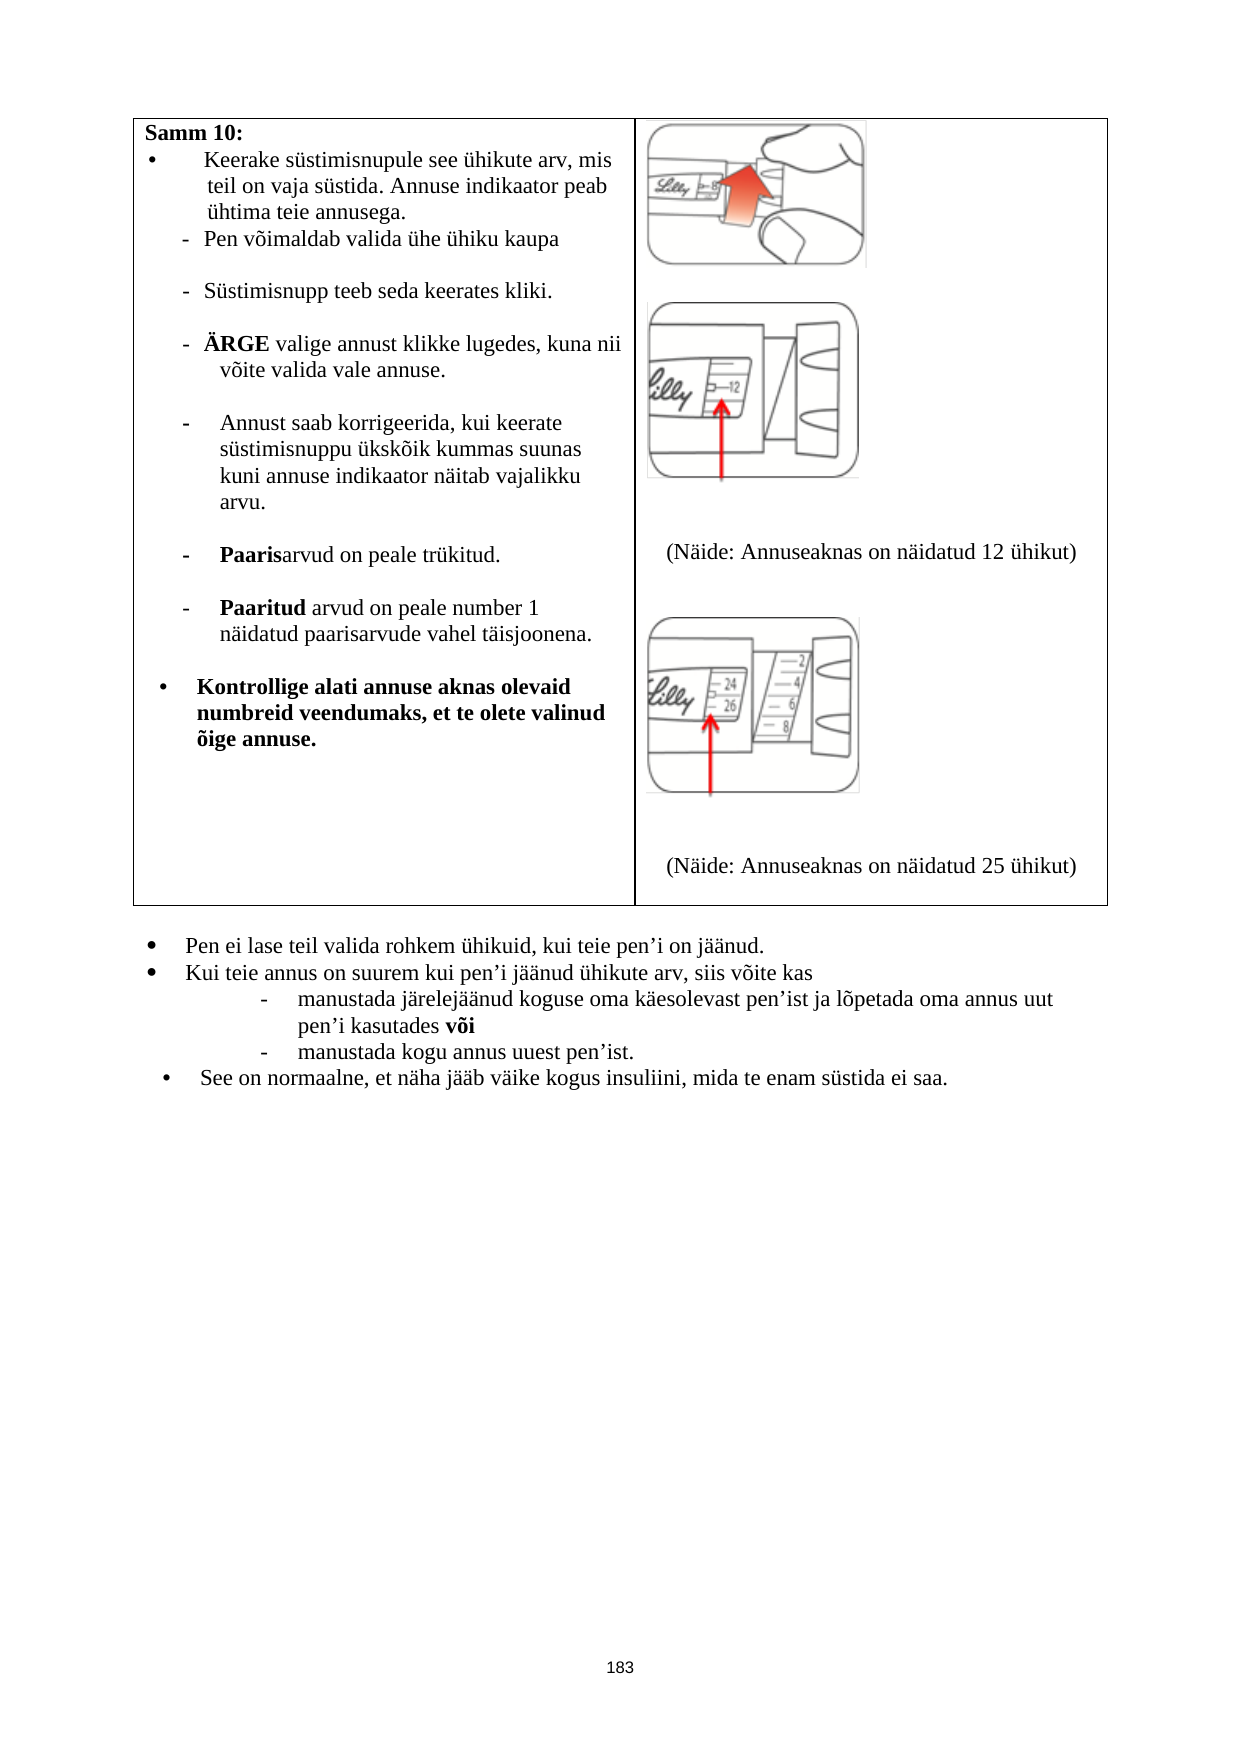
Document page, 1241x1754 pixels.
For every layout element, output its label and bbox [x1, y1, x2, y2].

picture [646, 302, 859, 486]
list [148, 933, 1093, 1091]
picture [646, 119, 868, 268]
picture [646, 617, 861, 801]
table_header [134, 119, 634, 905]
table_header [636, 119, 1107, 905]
